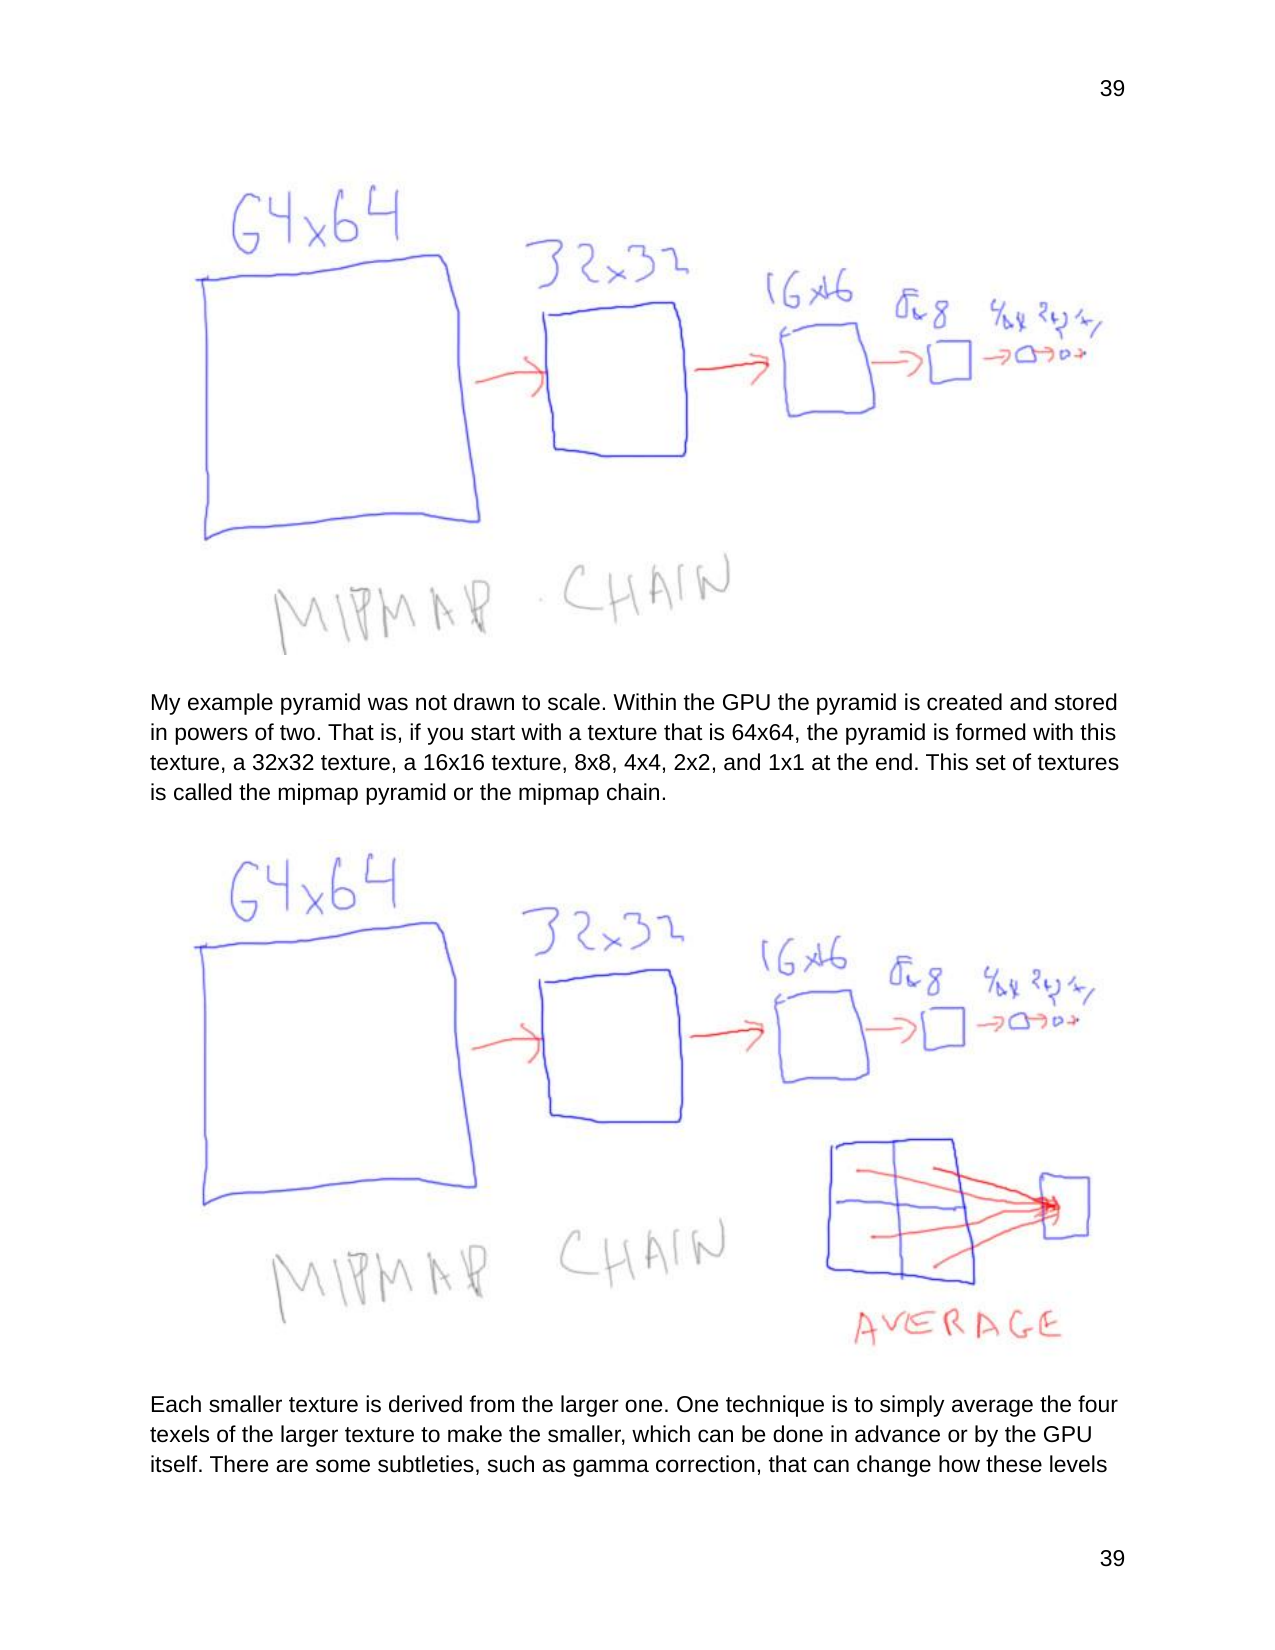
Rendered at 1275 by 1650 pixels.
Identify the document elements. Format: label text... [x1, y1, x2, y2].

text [150, 1391, 1125, 1478]
text My example pyramid was not drawn to scale. Within the GPU the pyramid is created and stored in powers of two. That is, if you start with a texture that is 64x64, the pyramid is formed with this texture, a 32x32 texture, a 16x16 texture, 8x8, 4x4, 2x2, and 1x1 at the end. This set of textures is called the mipmap pyramid or the mipmap chain. [150, 689, 1125, 806]
picture [168, 150, 1122, 655]
picture [168, 839, 1124, 1357]
